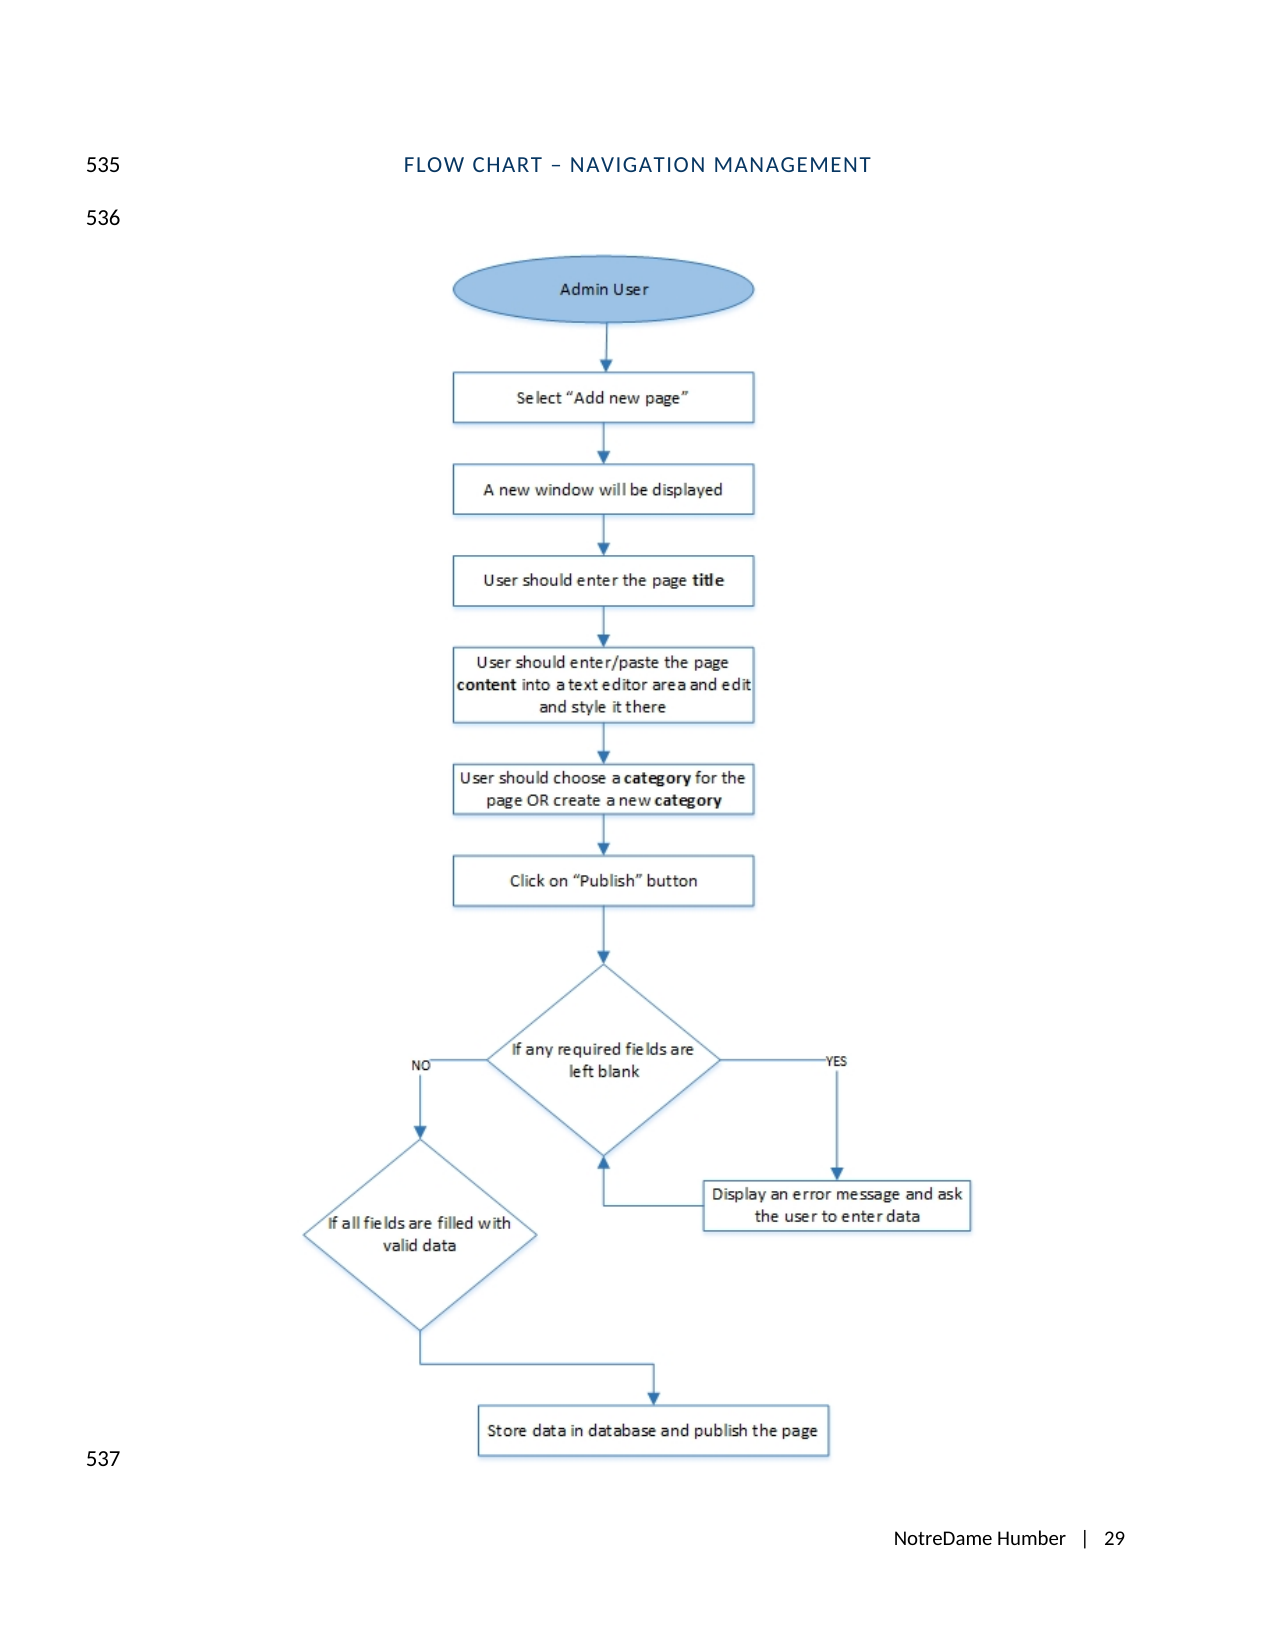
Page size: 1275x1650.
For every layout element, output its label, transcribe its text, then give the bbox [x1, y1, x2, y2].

picture [297, 253, 978, 1467]
subtitle Flow Chart – NAVIGATION MANAGEMENT [150, 150, 1125, 178]
